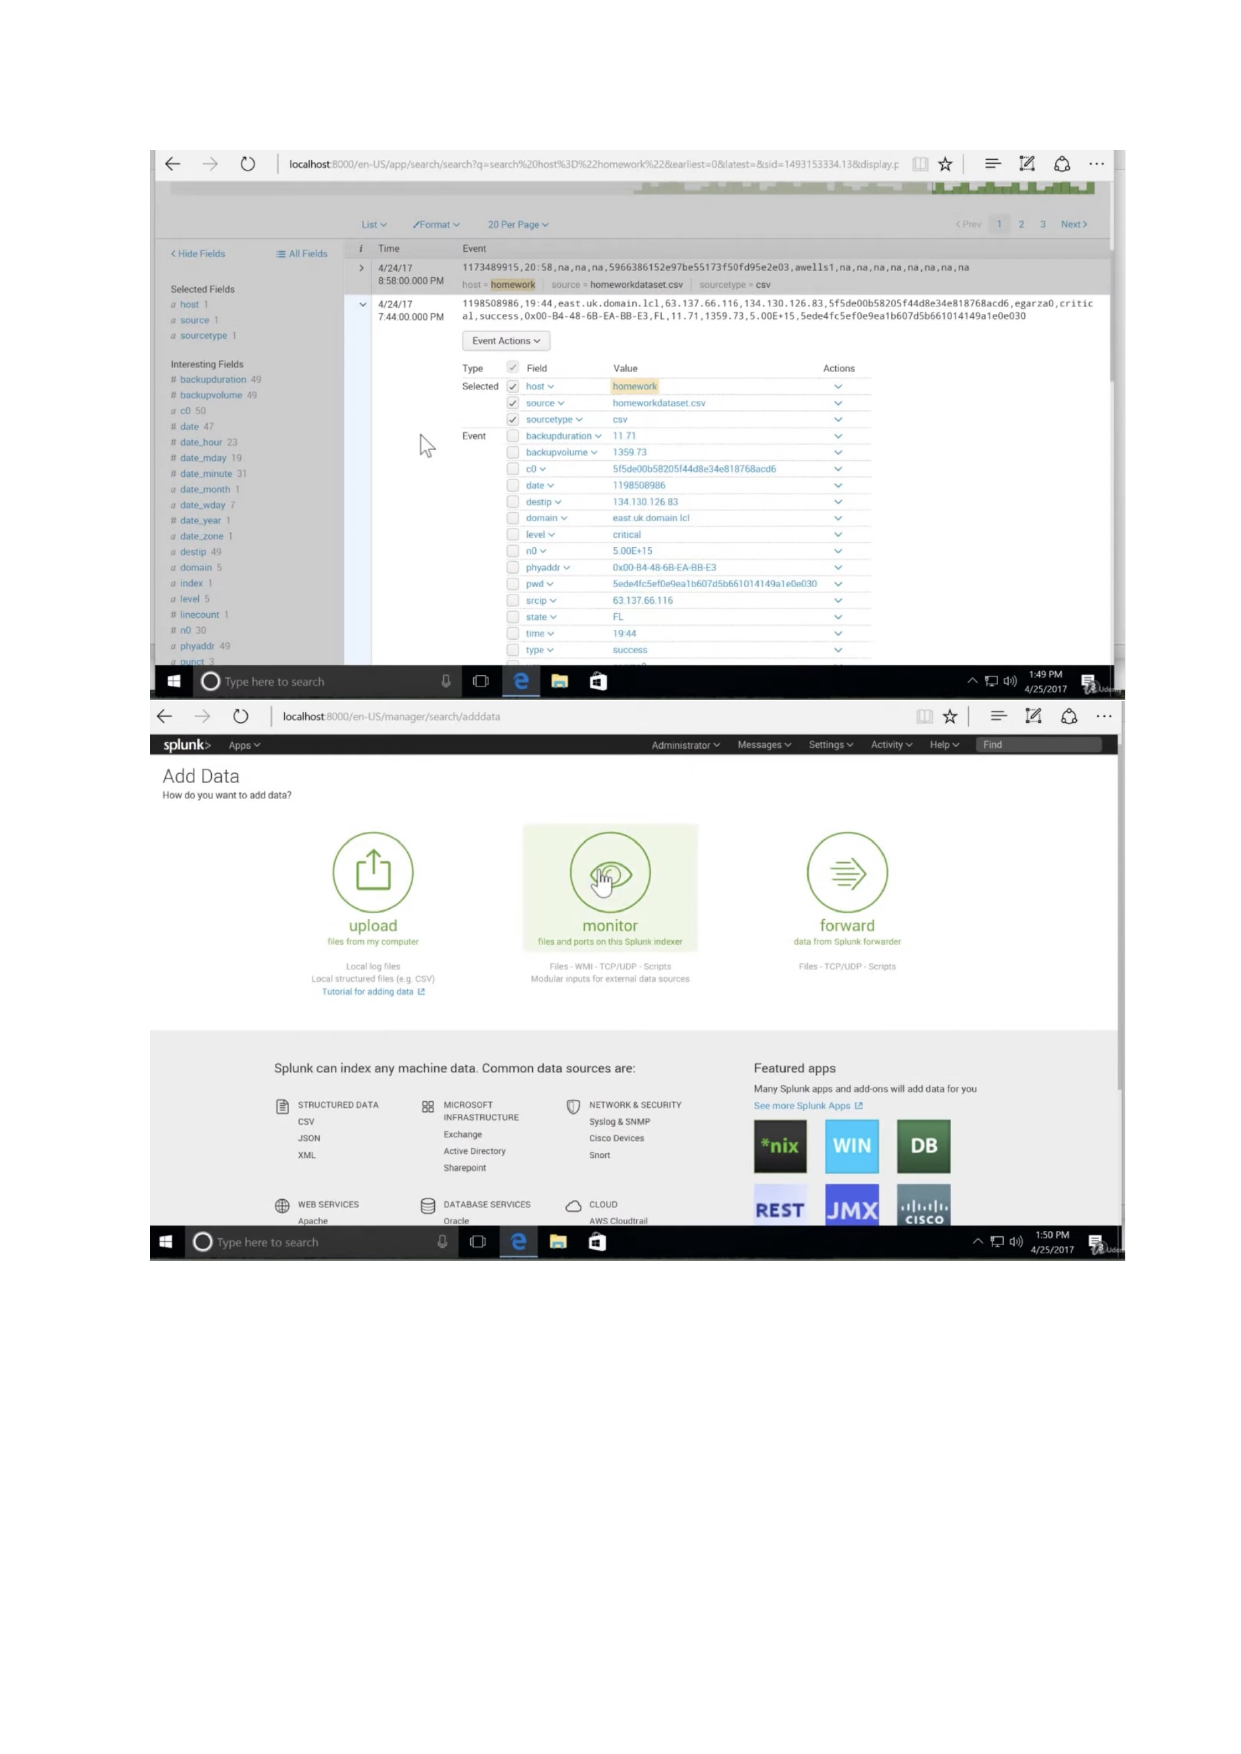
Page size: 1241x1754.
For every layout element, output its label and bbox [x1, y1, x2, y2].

picture [150, 150, 1125, 700]
picture [150, 701, 1125, 1261]
